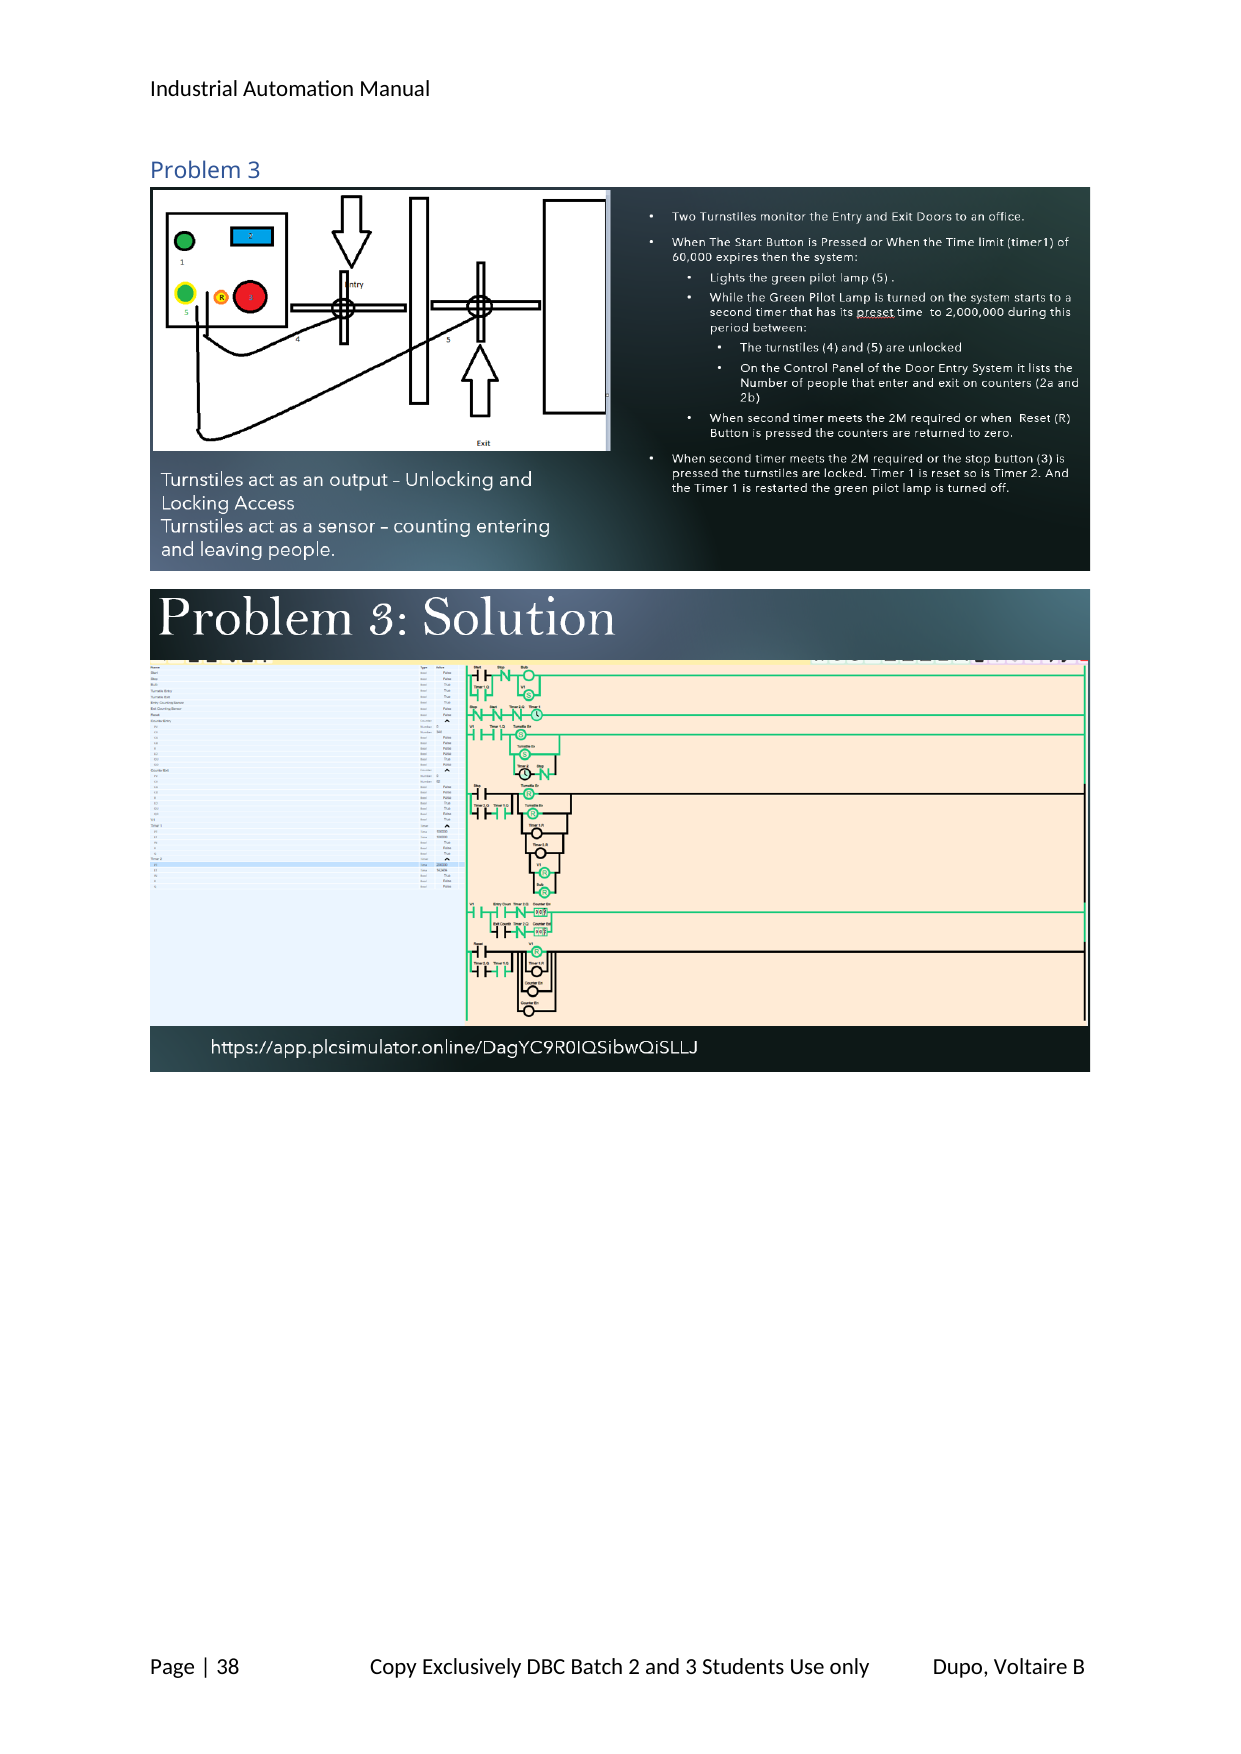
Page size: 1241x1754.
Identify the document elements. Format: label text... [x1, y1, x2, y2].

subtitle Problem 3 [150, 154, 1090, 185]
picture [150, 589, 1091, 1072]
picture [150, 187, 1091, 571]
